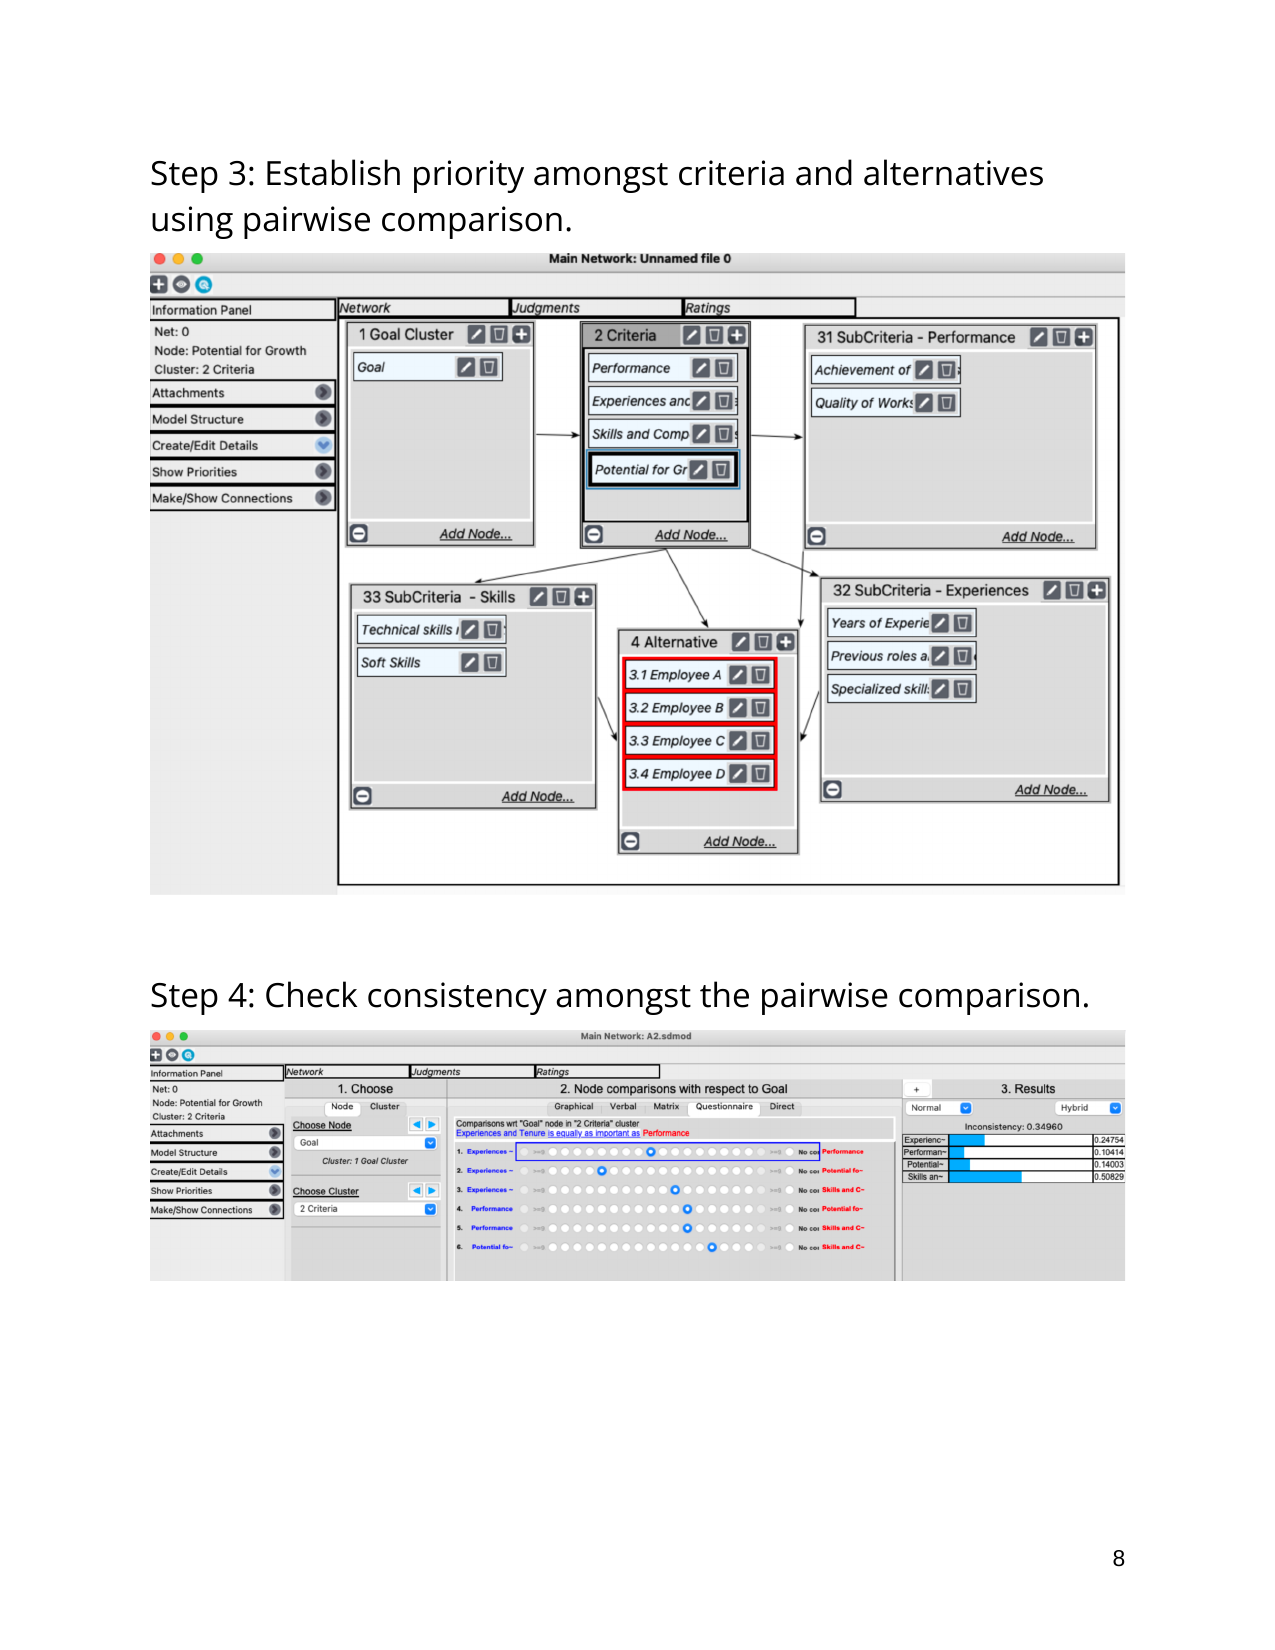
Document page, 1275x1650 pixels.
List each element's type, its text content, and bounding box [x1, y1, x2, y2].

subtitle Step 3: Establish priority amongst criteria and alternatives using pairwise comparison. [150, 150, 1125, 241]
subtitle Step 4: Check consistency amongst the pairwise comparison. [150, 972, 1125, 1018]
picture [150, 1030, 1125, 1281]
picture [150, 253, 1125, 895]
